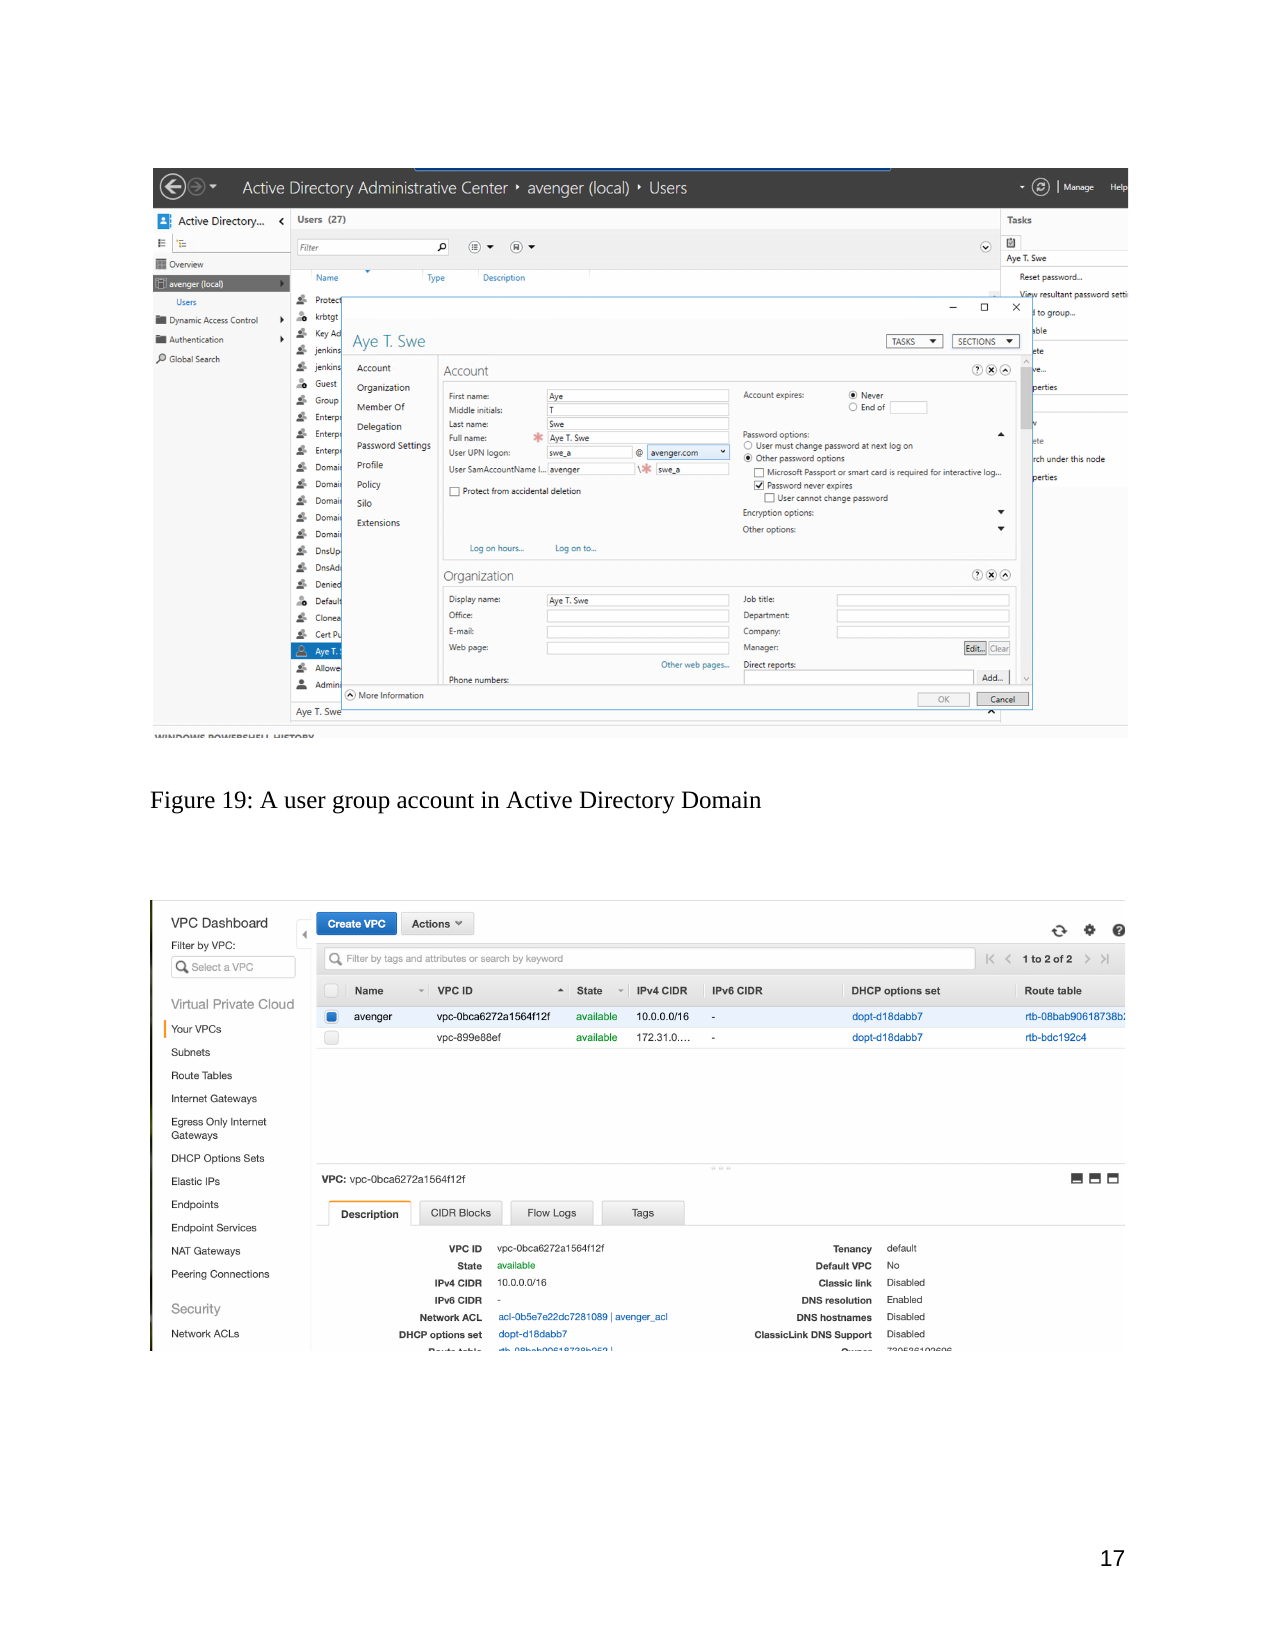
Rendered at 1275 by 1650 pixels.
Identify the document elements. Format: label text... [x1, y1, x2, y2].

picture [150, 900, 1125, 1351]
picture [153, 168, 1129, 738]
